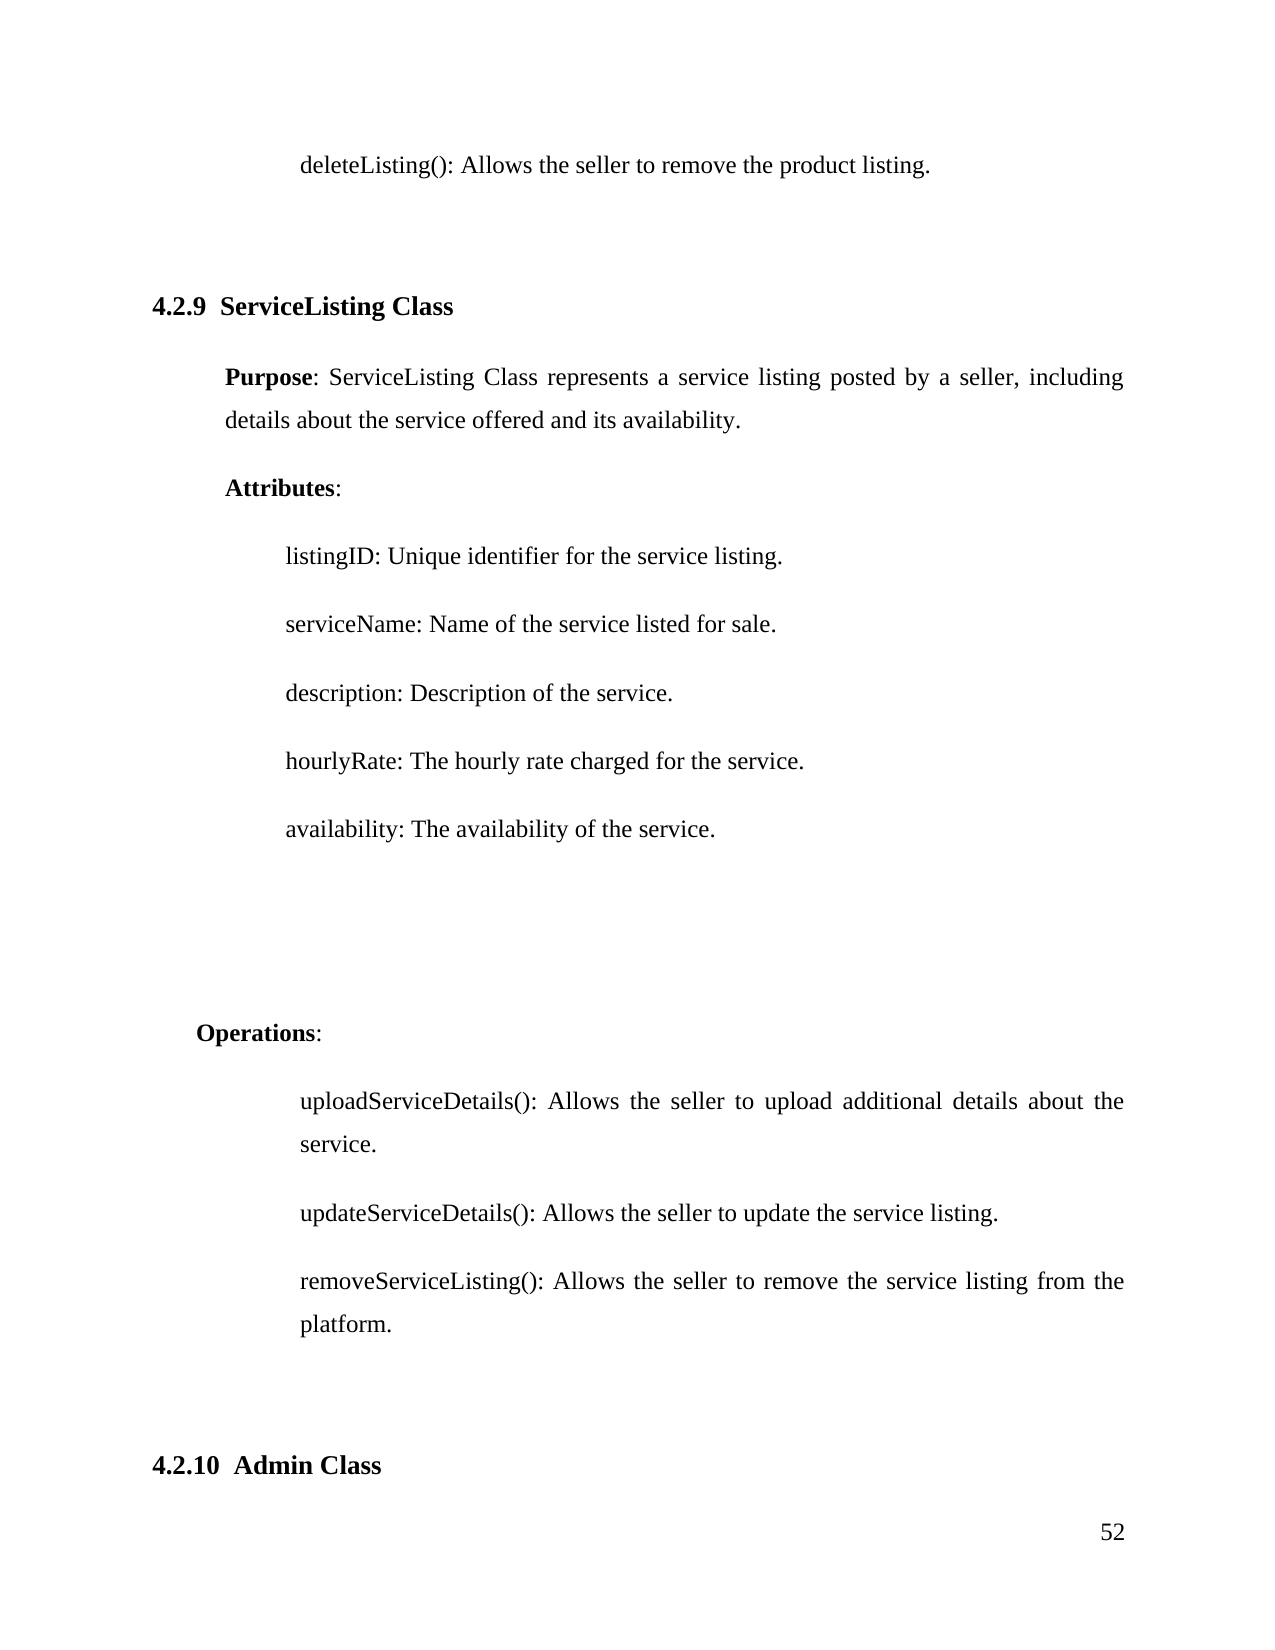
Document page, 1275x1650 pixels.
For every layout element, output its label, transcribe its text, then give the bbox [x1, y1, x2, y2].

text serviceName: Name of the service listed for sale. [285, 609, 1125, 638]
text Operations: [196, 1018, 1125, 1047]
text updateServiceDetails(): Allows the seller to update the service listing. [300, 1198, 1125, 1226]
text listingID: Unique identifier for the service listing. [285, 541, 1125, 570]
text availability: The availability of the service. [285, 814, 1125, 843]
text uploadServiceDetails(): Allows the seller to upload additional details about the service. [300, 1086, 1125, 1158]
text removeServiceListing(): Allows the seller to remove the service listing from the platform. [300, 1266, 1125, 1338]
text Attributes: [225, 473, 1125, 502]
text deleteListing(): Allows the seller to remove the product listing. [300, 150, 1125, 179]
text hourlyRate: The hourly rate charged for the service. [285, 746, 1125, 774]
subtitle 4.2.10 Admin Class [152, 1449, 1125, 1481]
subtitle 4.2.9 ServiceListing Class [152, 290, 1125, 322]
text description: Description of the service. [285, 678, 1125, 706]
text Purpose: ServiceListing Class represents a service listing posted by a seller, including details about the service offered and its availability. [225, 362, 1125, 434]
